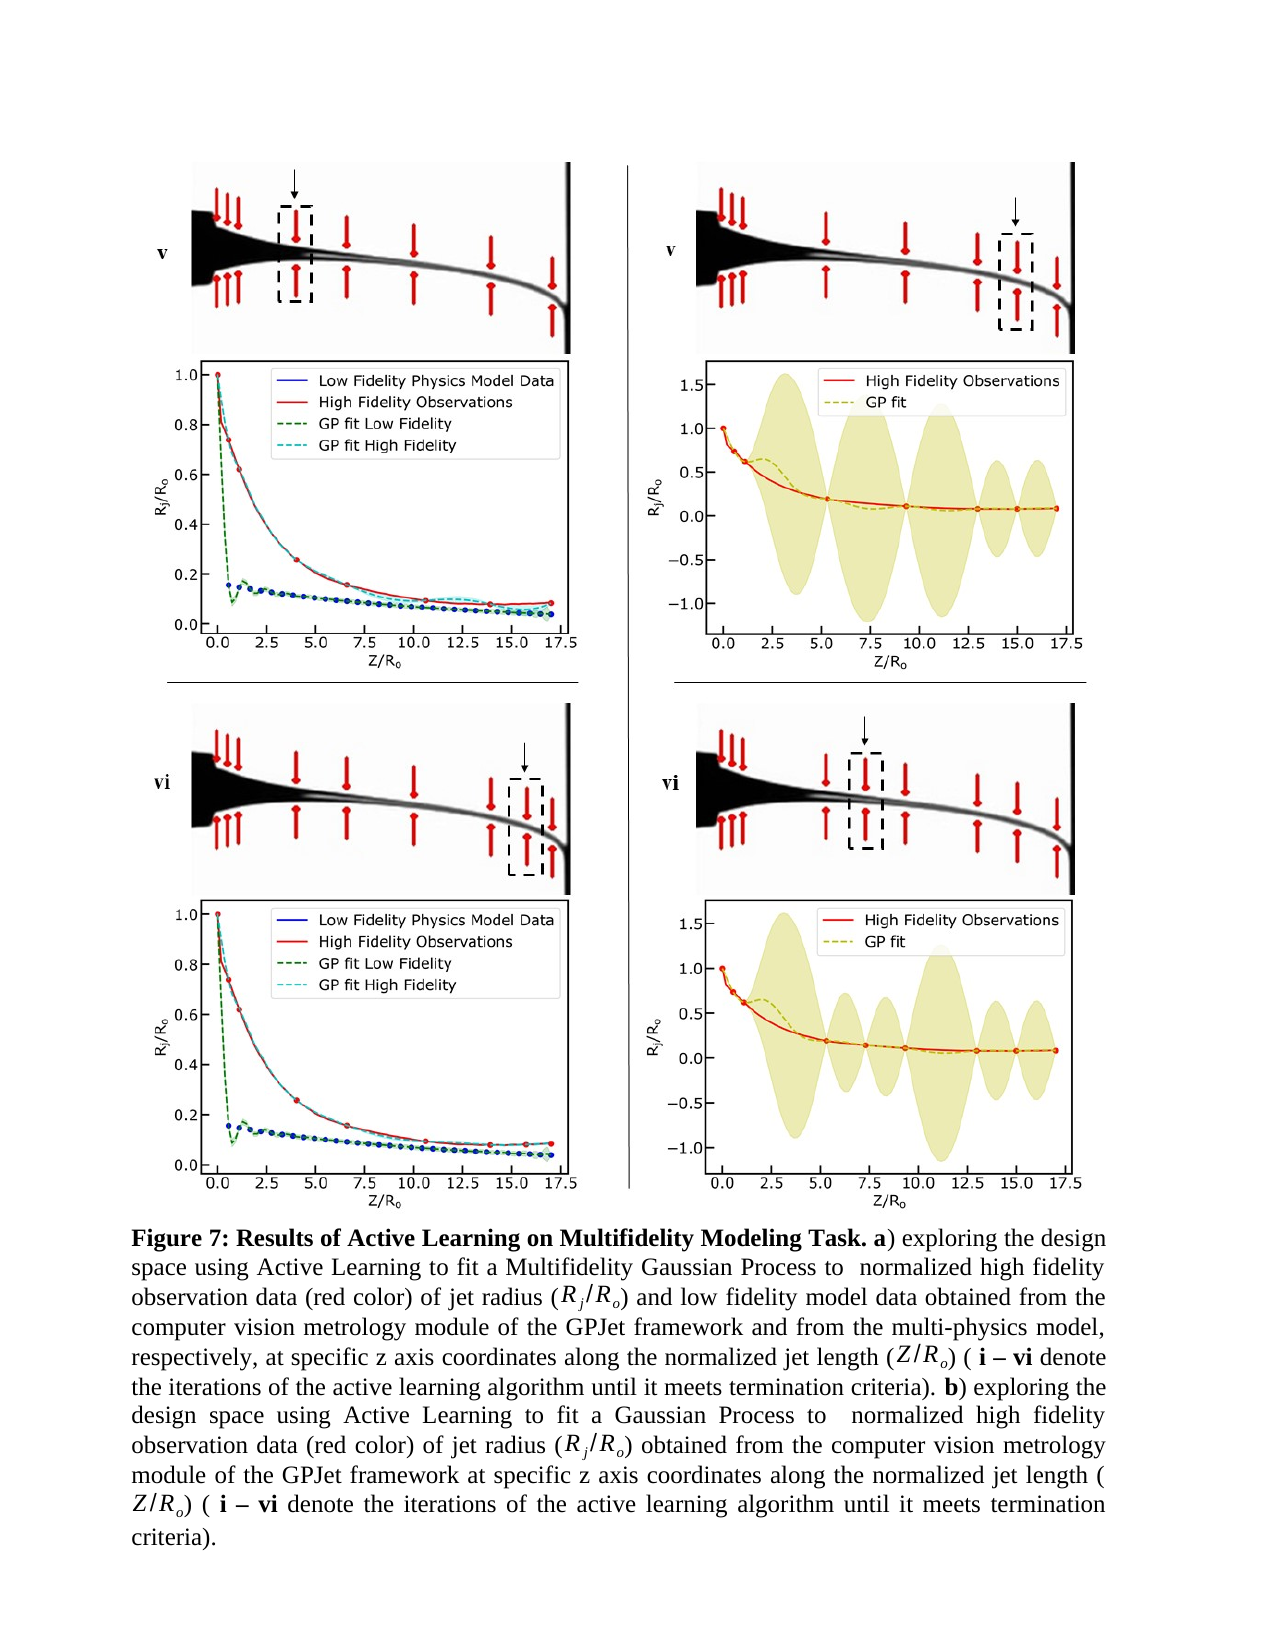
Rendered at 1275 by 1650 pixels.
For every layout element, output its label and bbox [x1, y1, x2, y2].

picture [131, 150, 1107, 1214]
